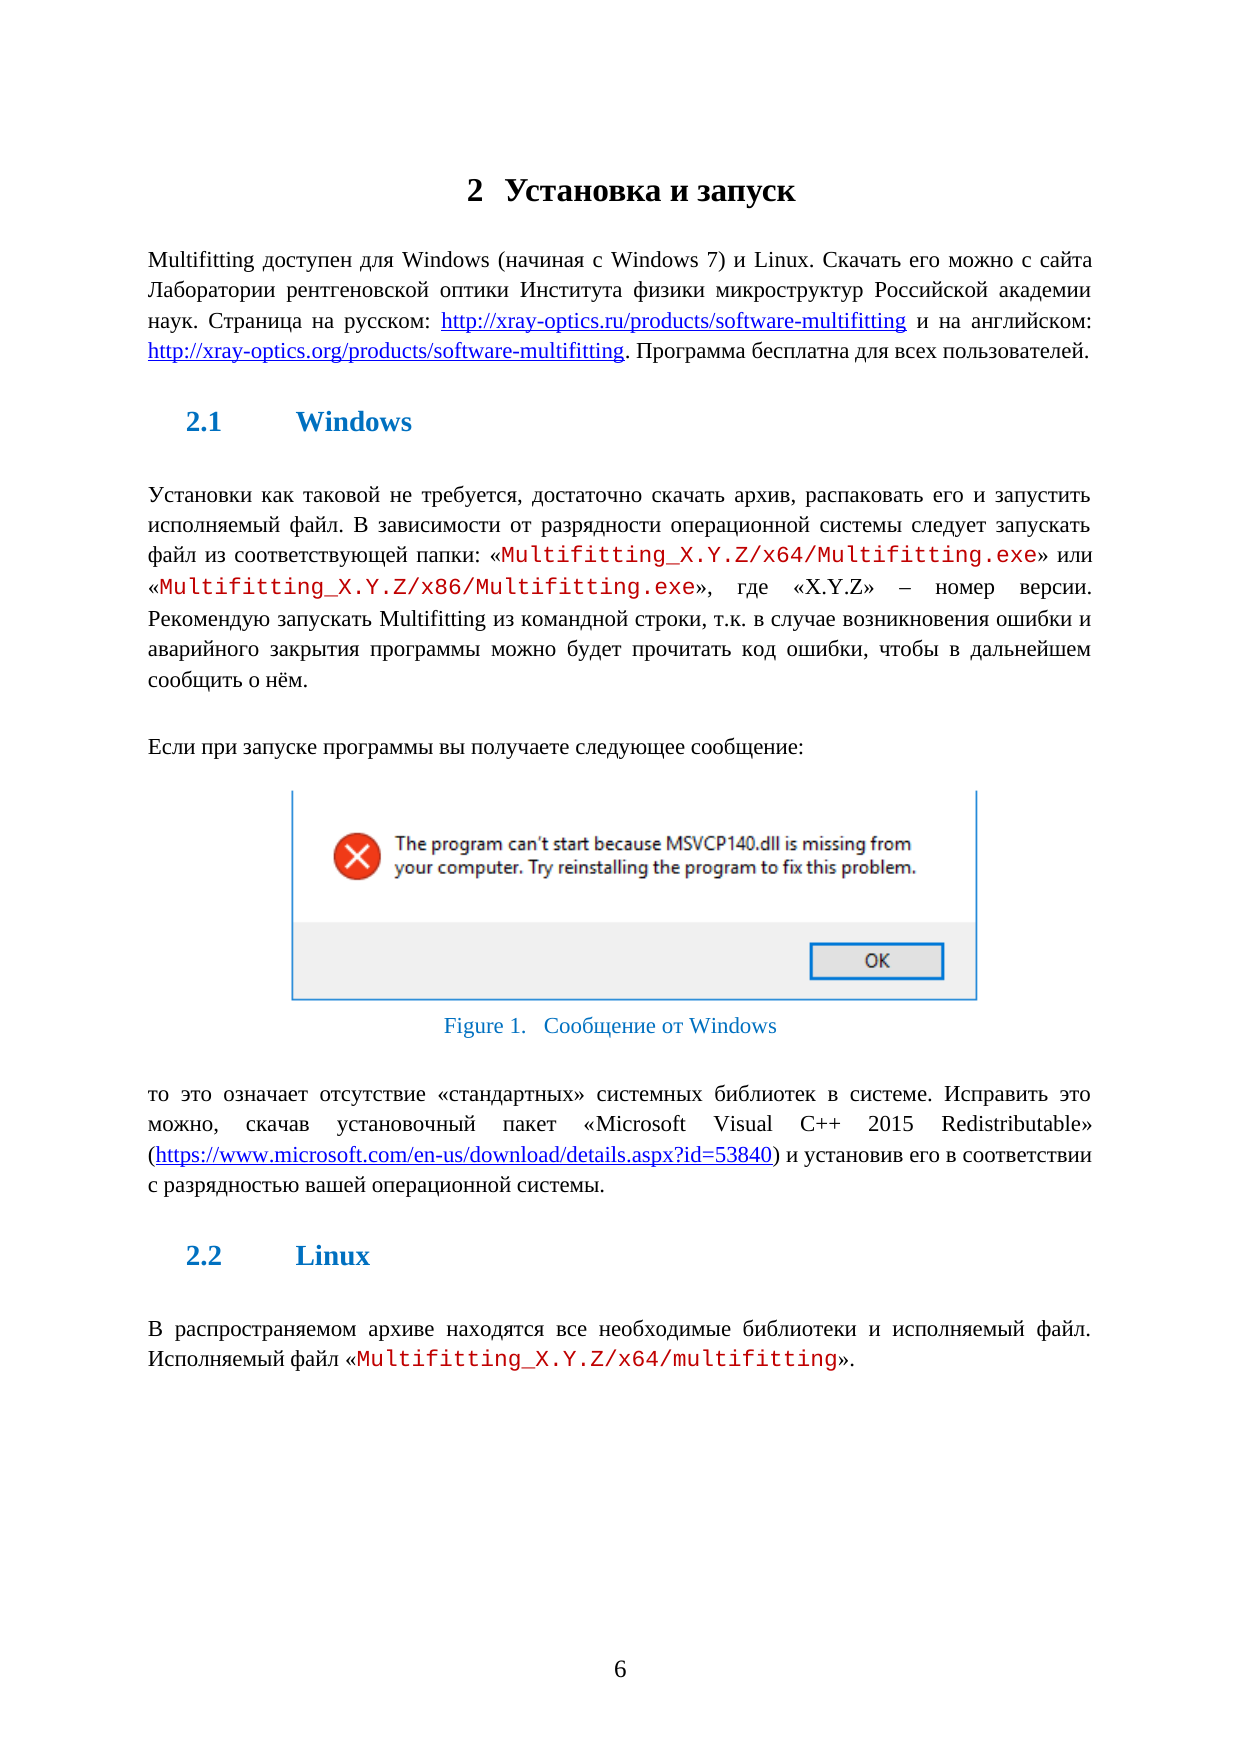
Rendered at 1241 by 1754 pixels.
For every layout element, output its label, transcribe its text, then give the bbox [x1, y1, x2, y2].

subtitle Установка и запуск [178, 170, 1093, 209]
subtitle Linux [155, 1238, 1093, 1272]
subtitle Windows [155, 404, 1093, 438]
text Если при запуске программы вы получаете следующее сообщение: [148, 733, 1093, 760]
picture [284, 780, 989, 1007]
text Установки как таковой не требуется, достаточно скачать архив, распаковать его и запустить исполняемый файл. В зависимости от разрядности операционной системы следует запускать файл из соответствующей папки: «Multifitting_X.Y.Z/x64/Multifitting.exe» или «Multifitting_X.Y.Z/x86/Multifitting.exe», где «X.Y.Z» – номер версии. Рекомендую запускать Multifitting из командной строки, т.к. в случае возникновения ошибки и аварийного закрытия программы можно будет прочитать код ошибки, чтобы в дальнейшем сообщить о нём. [148, 481, 1093, 692]
text В распространяемом архиве находятся все необходимые библиотеки и исполняемый файл. Исполняемый файл «Multifitting_X.Y.Z/x64/multifitting». [148, 1314, 1093, 1373]
text Multifitting доступен для Windows (начиная с Windows 7) и Linux. Скачать его можно с сайта Лаборатории рентгеновской оптики Института физики микроструктур Российской академии наук. Страница на русском: http://xray-optics.ru/products/software-multifitting и на английском: http://xray-optics.org/products/software-multifitting. Программа бесплатна для всех пользователей. [148, 246, 1093, 363]
text то это означает отсутствие «стандартных» системных библиотек в системе. Исправить это можно, скачав установочный пакет «Microsoft Visual C++ 2015 Redistributable» (https://www.microsoft.com/en-us/download/details.aspx?id=53840) и установив его в соответствии с разрядностью вашей операционной системы. [148, 1080, 1093, 1197]
